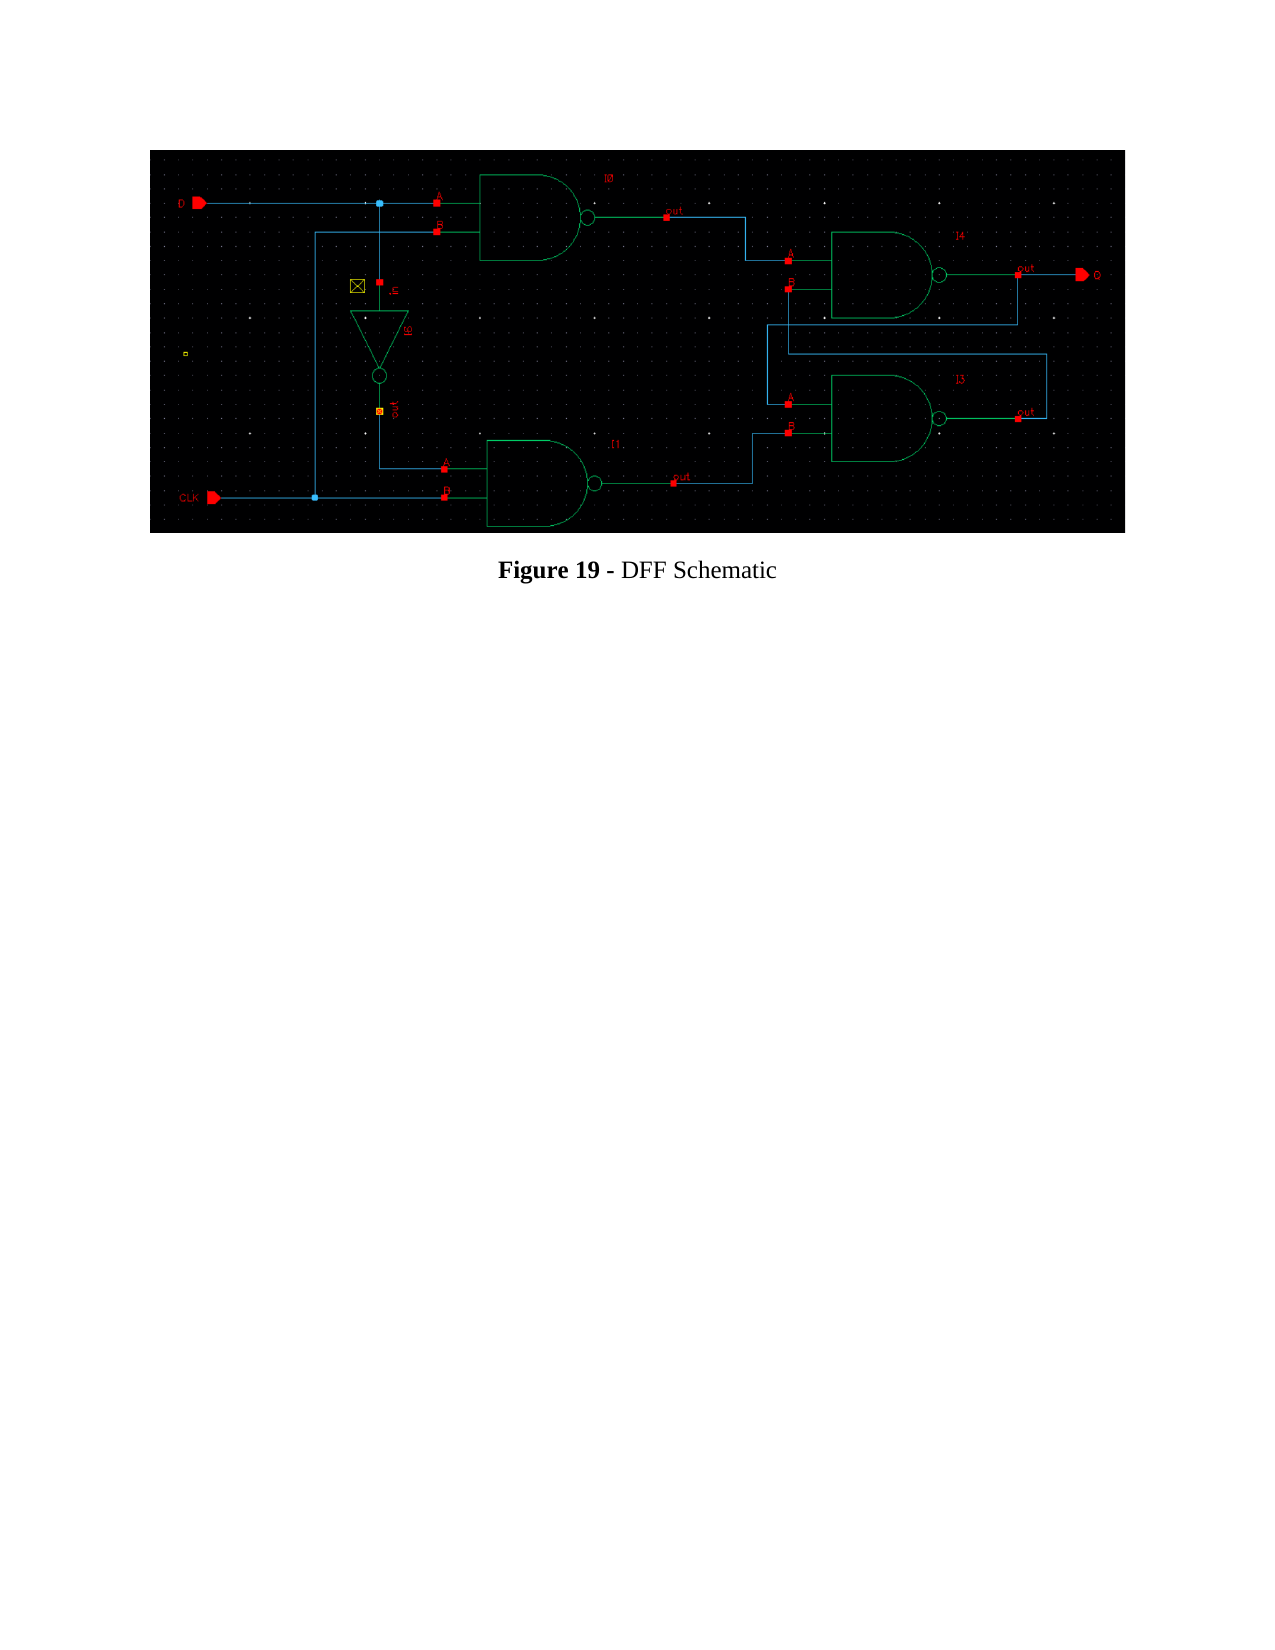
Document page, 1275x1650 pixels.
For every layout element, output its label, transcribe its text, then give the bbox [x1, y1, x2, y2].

text Figure 19 - DFF Schematic [150, 555, 1125, 584]
picture [150, 150, 1125, 533]
